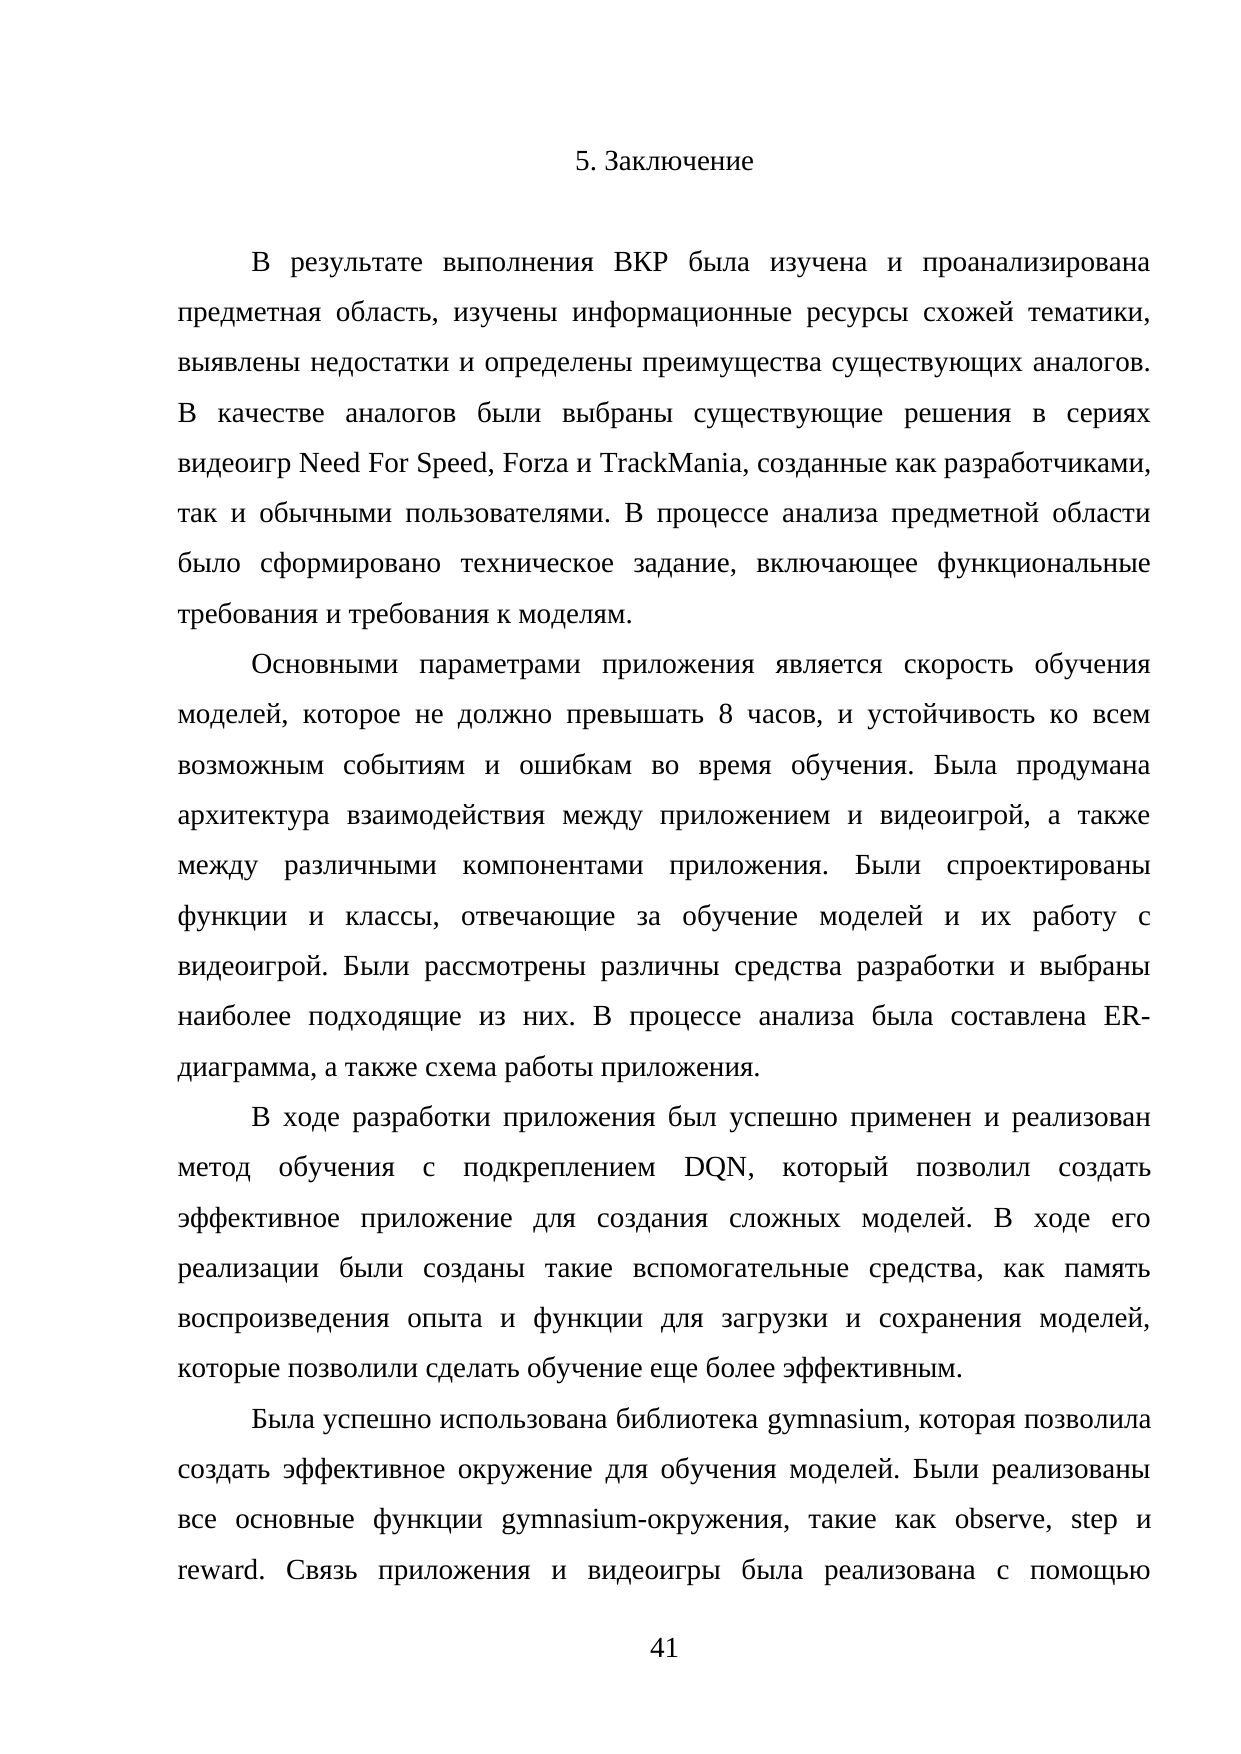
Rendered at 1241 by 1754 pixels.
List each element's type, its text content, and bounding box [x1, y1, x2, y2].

text В результате выполнения ВКР была изучена и проанализирована предметная область, изучены информационные ресурсы схожей тематики, выявлены недостатки и определены преимущества существующих аналогов. В качестве аналогов были выбраны существующие решения в сериях видеоигр Need For Speed, Forza и TrackMania, созданные как разработчиками, так и обычными пользователями. В процессе анализа предметной области было сформировано техническое задание, включающее функциональные требования и требования к моделям. [177, 244, 1152, 629]
subtitle 5. Заключение [177, 143, 1152, 177]
text В ходе разработки приложения был успешно применен и реализован метод обучения с подкреплением DQN, который позволил создать эффективное приложение для создания сложных моделей. В ходе его реализации были созданы такие вспомогательные средства, как память воспроизведения опыта и функции для загрузки и сохранения моделей, которые позволили сделать обучение еще более эффективным. [177, 1099, 1152, 1384]
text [177, 1401, 1152, 1585]
text Основными параметрами приложения является скорость обучения моделей, которое не должно превышать 8 часов, и устойчивость ко всем возможным событиям и ошибкам во время обучения. Была продумана архитектура взаимодействия между приложением и видеоигрой, а также между различными компонентами приложения. Были спроектированы функции и классы, отвечающие за обучение моделей и их работу с видеоигрой. Были рассмотрены различны средства разработки и выбраны наиболее подходящие из них. В процессе анализа была составлена ER-диаграмма, а также схема работы приложения. [177, 646, 1152, 1082]
